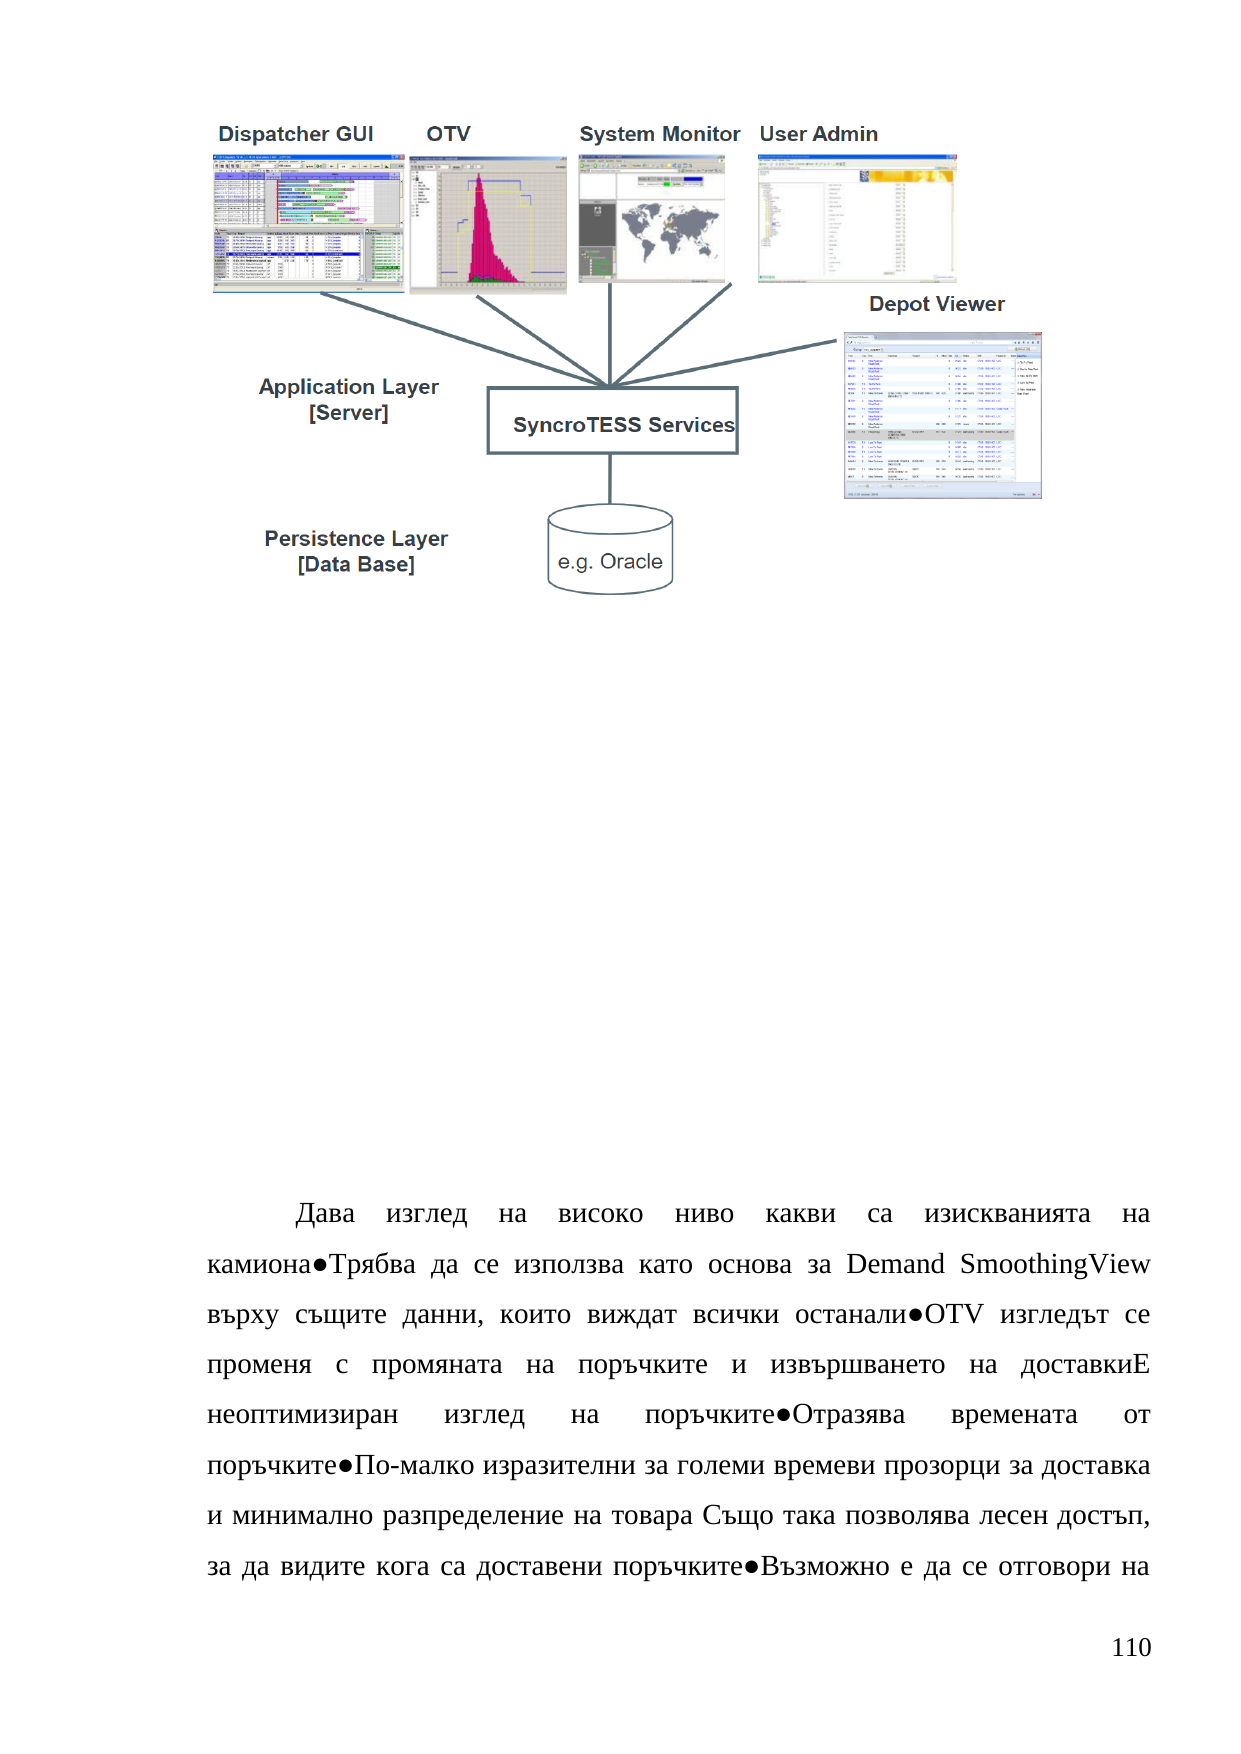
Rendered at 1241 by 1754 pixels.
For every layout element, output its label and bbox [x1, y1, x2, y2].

picture [206, 118, 1054, 601]
text [207, 1195, 1152, 1581]
